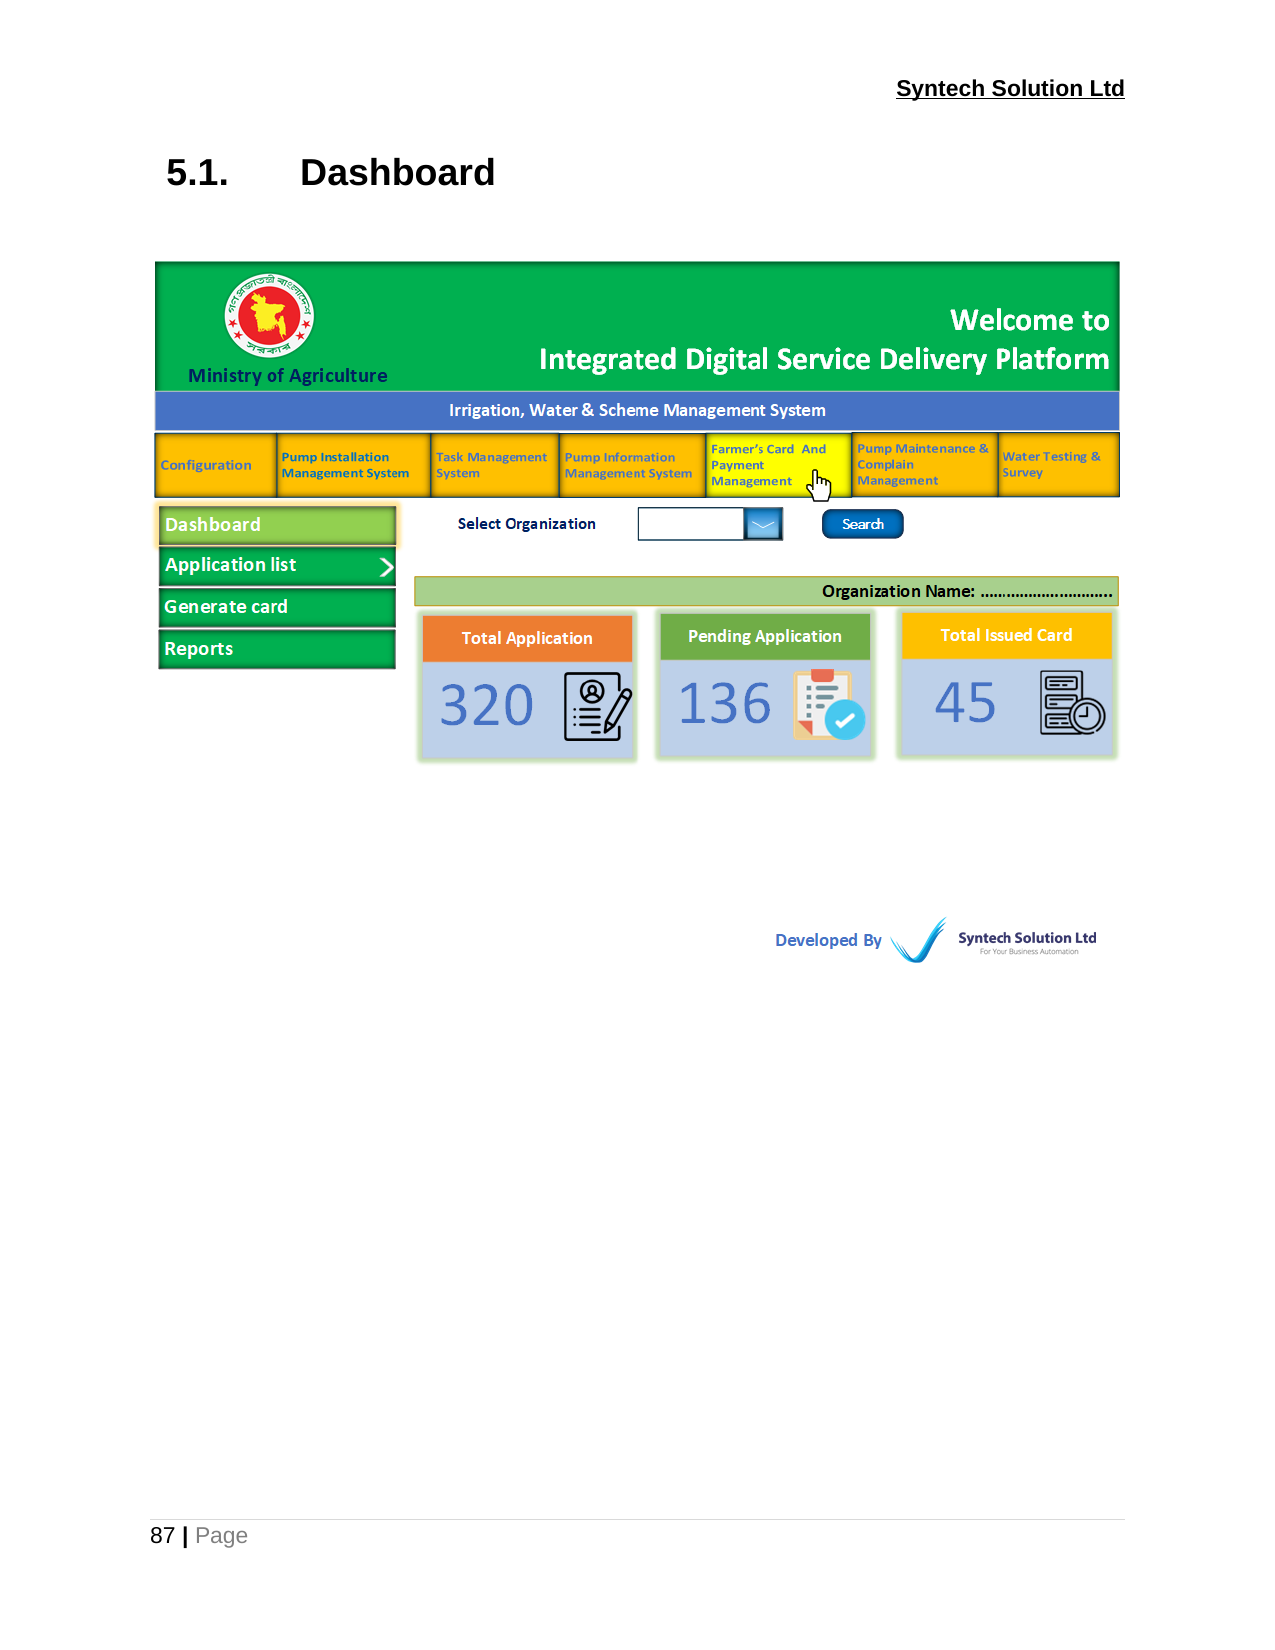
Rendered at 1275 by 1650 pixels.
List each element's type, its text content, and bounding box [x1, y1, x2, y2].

subtitle Dashboard [210, 150, 1125, 193]
picture [150, 261, 1125, 963]
